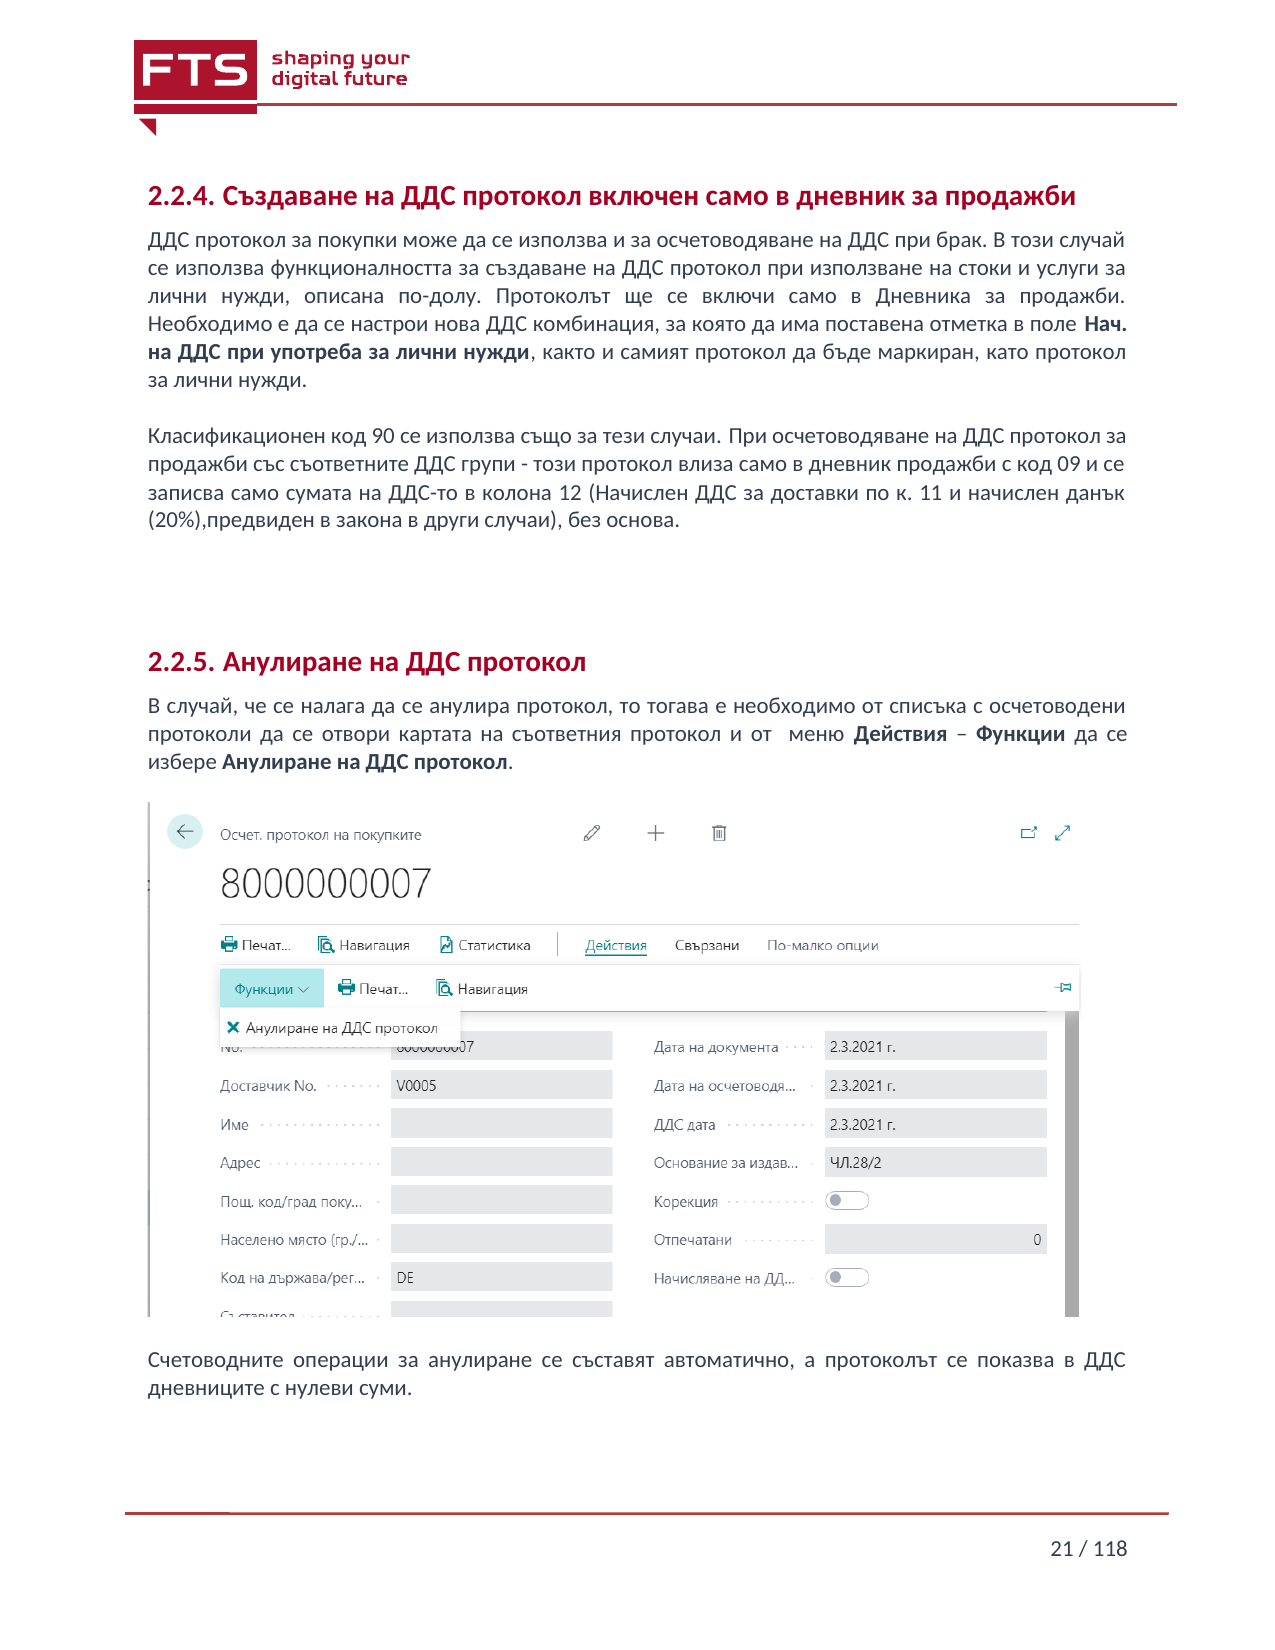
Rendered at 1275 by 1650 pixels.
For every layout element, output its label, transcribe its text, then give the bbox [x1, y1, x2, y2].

text Счетоводните операции за анулиране се съставят автоматично, а протоколът се показва в ДДС дневниците с нулеви суми. [148, 1345, 1127, 1401]
text В случай, че се налага да се анулира протокол, то тогава е необходимо от списъка с осчетоводени протоколи да се отвори картата на съответния протокол и от меню Действия – Функции да се избере Анулиране на ДДС протокол. [148, 691, 1127, 775]
text ДДС протокол за покупки може да се използва и за осчетоводяване на ДДС при брак. В този случай се използва функционалността за създаване на ДДС протокол при използване на стоки и услуги за лични нужди, описана по-долу. Протоколът ще се включи само в Дневника за продажби. Необходимо е да се настрои нова ДДС комбинация, за която да има поставена отметка в поле Нач. на ДДС при употреба за лични нужди, както и самият протокол да бъде маркиран, като протокол за лични нужди. [148, 225, 1127, 393]
text Класификационен код 90 се използва също за тези случаи. При осчетоводяване на ДДС протокол за продажби със съответните ДДС групи - този протокол влиза само в дневник продажби с код 09 и се записва само сумата на ДДС-то в колона 12 (Начислен ДДС за доставки по к. 11 и начислен данък (20%),предвиден в закона в други случаи), без основа. [148, 422, 1127, 534]
subtitle Анулиране на ДДС протокол [148, 643, 1127, 678]
subtitle Създаване на ДДС протокол включен само в дневник за продажби [148, 177, 1127, 213]
picture [147, 802, 1082, 1317]
